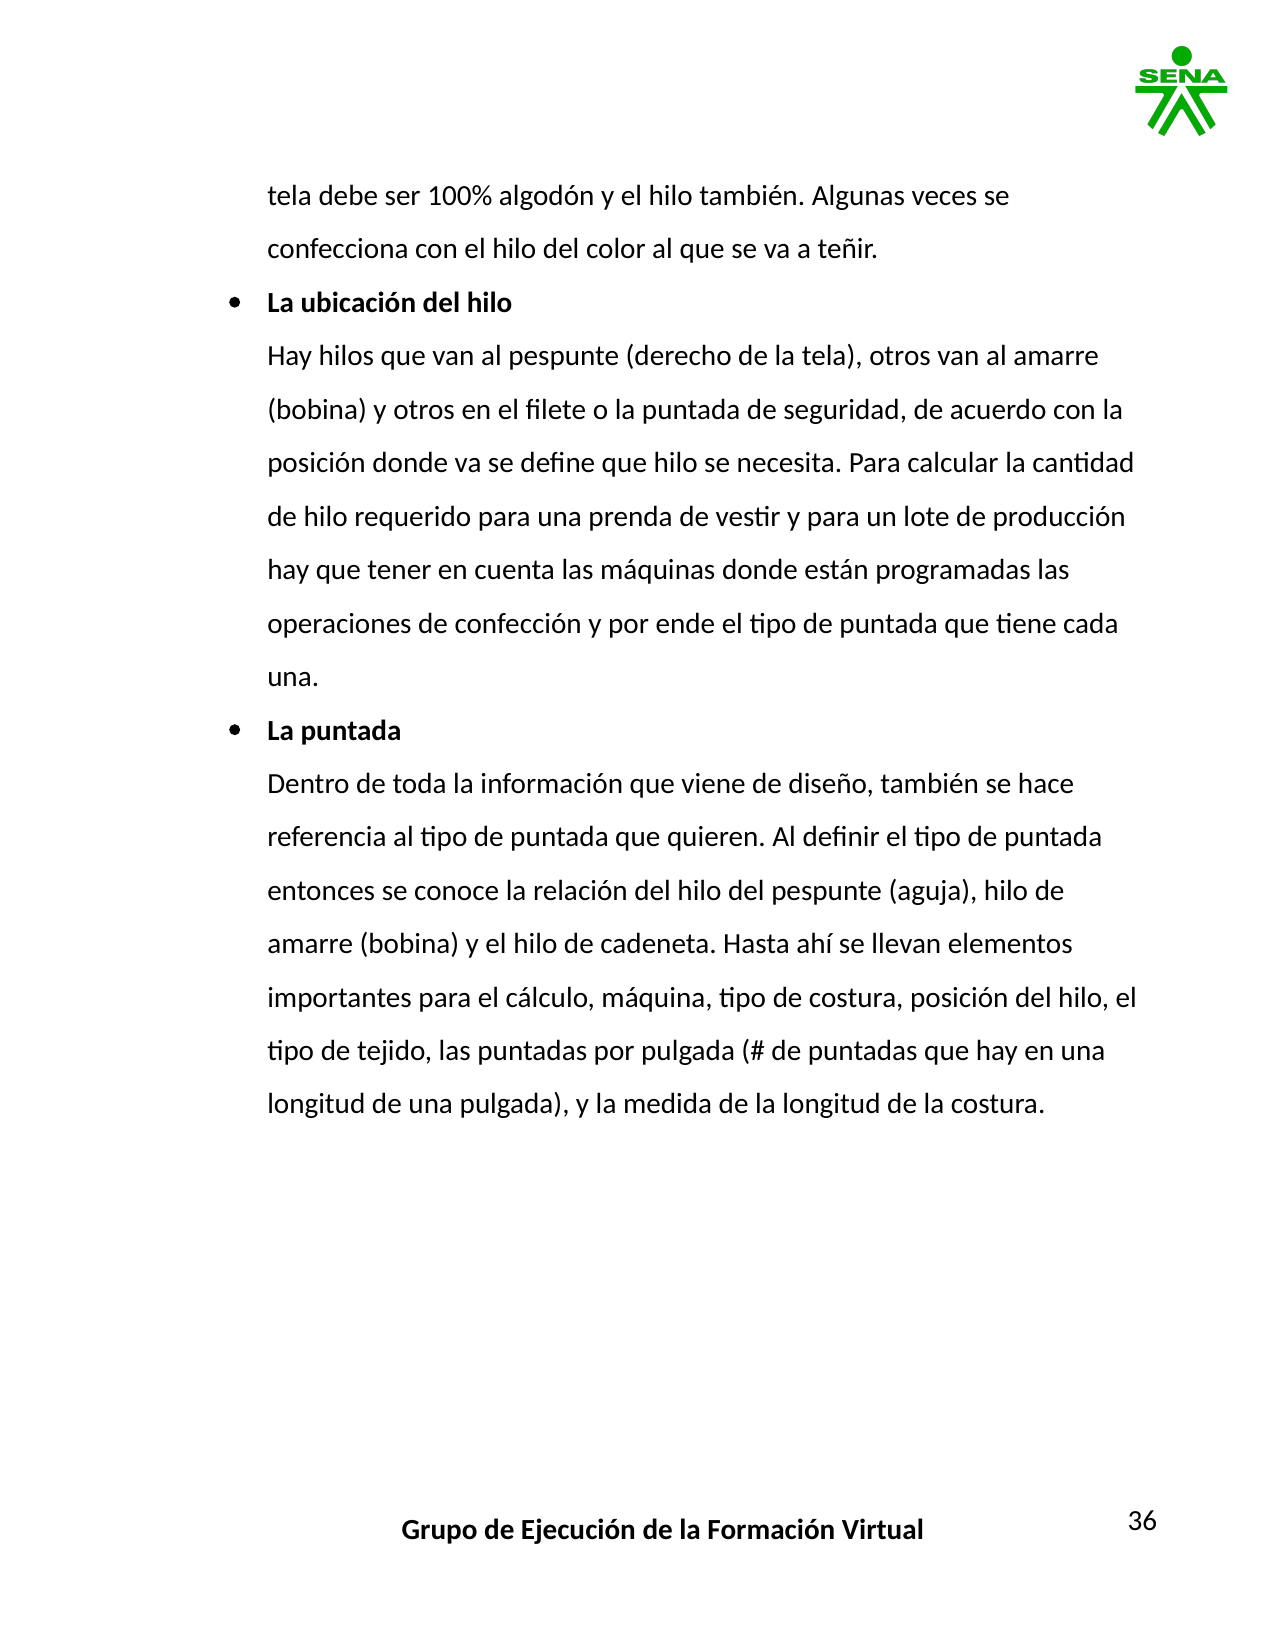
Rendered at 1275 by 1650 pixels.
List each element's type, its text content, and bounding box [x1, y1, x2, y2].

list Dentro de toda la información que viene de diseño, también se hace referencia al tipo de puntada que quieren. Al definir el tipo de puntada entonces se conoce la relación del hilo del pespunte (aguja), hilo de amarre (bobina) y el hilo de cadeneta. Hasta ahí se llevan elementos importantes para el cálculo, máquina, tipo de costura, posición del hilo, el tipo de tejido, las puntadas por pulgada (# de puntadas que hay en una longitud de una pulgada), y la medida de la longitud de la costura. [267, 765, 1157, 1121]
list La ubicación del hilo [229, 284, 1157, 320]
list Hay hilos que van al pespunte (derecho de la tela), otros van al amarre (bobina) y otros en el filete o la puntada de seguridad, de acuerdo con la posición donde va se define que hilo se necesita. Para calcular la cantidad de hilo requerido para una prenda de vestir y para un lote de producción hay que tener en cuenta las máquinas donde están programadas las operaciones de confección y por ende el tipo de puntada que tiene cada una. [267, 337, 1157, 694]
list La puntada [229, 712, 1157, 747]
picture [1135, 46, 1228, 136]
